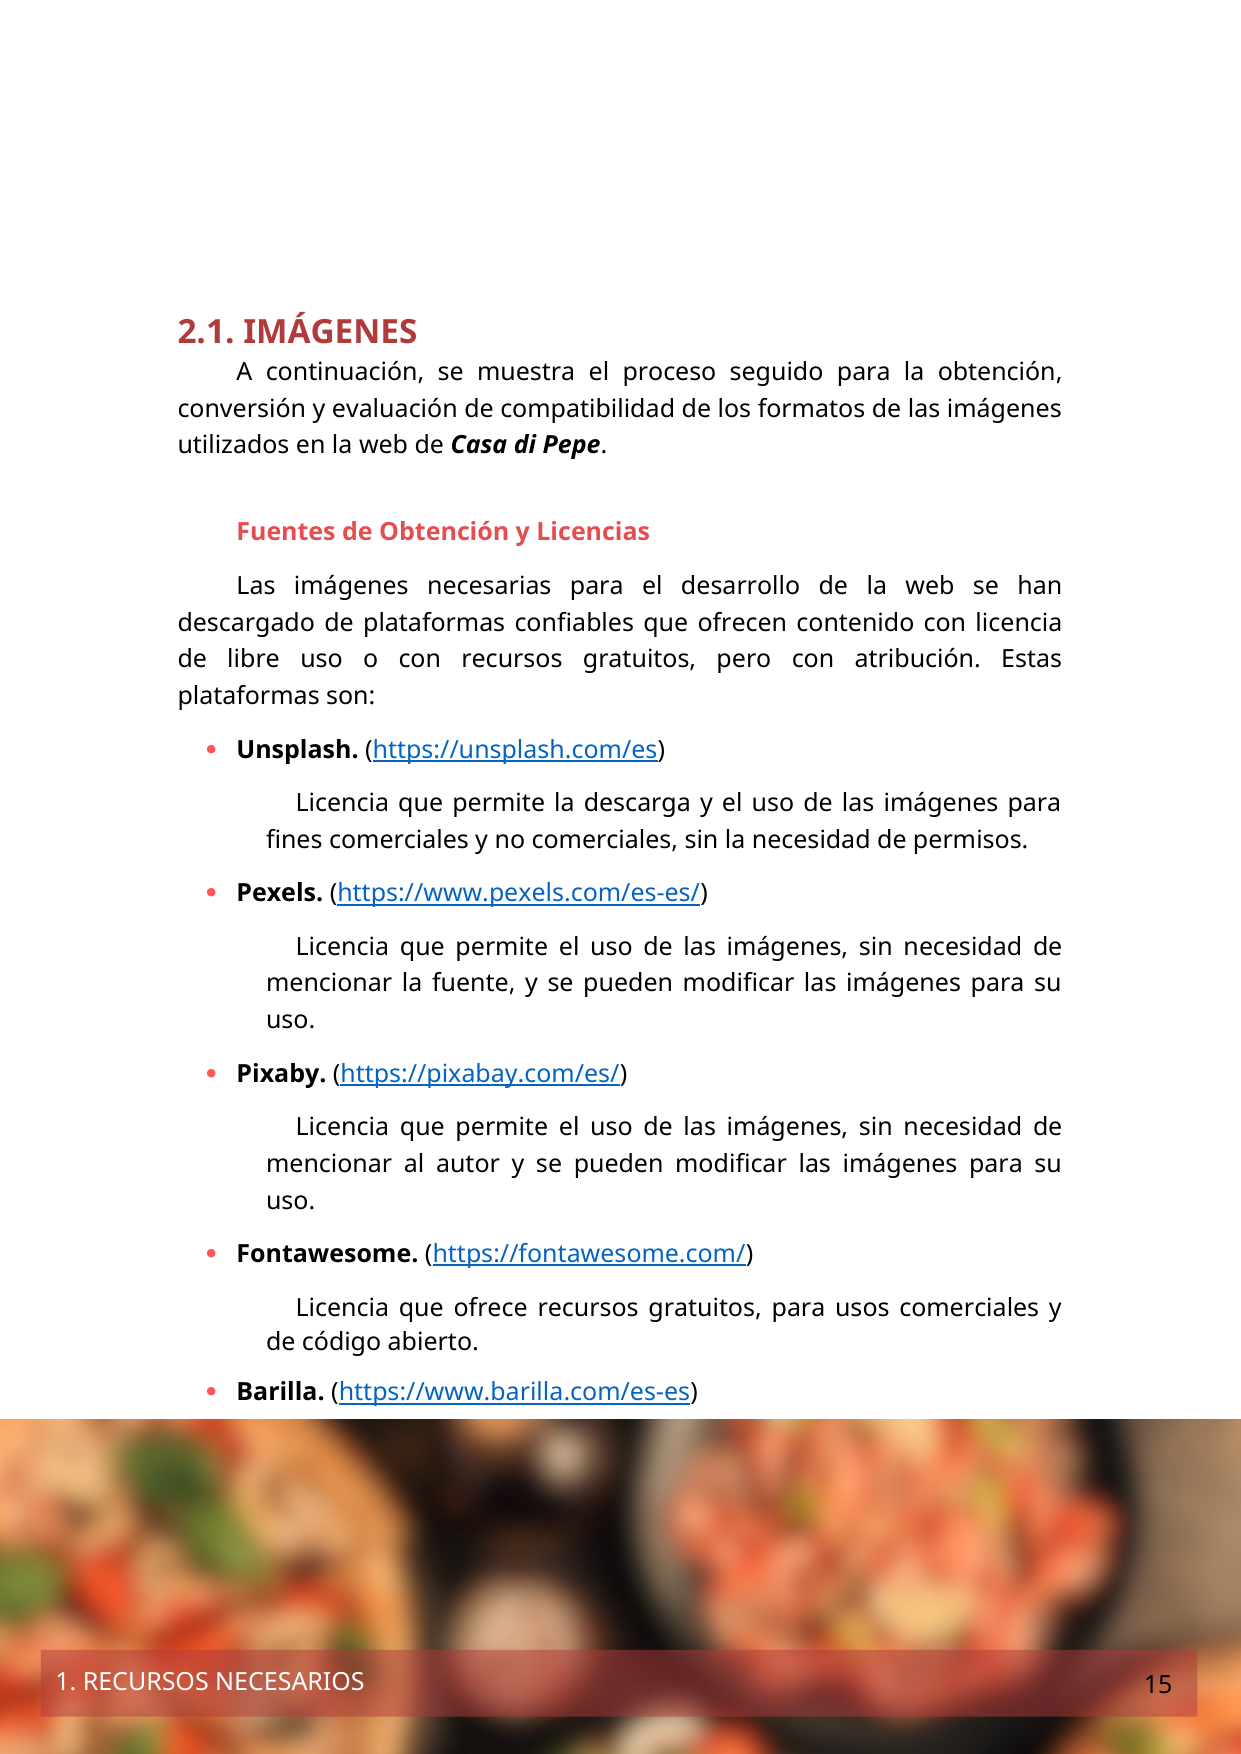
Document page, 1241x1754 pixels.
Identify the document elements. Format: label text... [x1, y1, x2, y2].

list Barilla. (https://www.barilla.com/es-es) [207, 1374, 1063, 1408]
list Pixaby. (https://pixabay.com/es/) [207, 1055, 1063, 1089]
text Fuentes de Obtención y Licencias [177, 514, 1063, 548]
text A continuación, se muestra el proceso seguido para la obtención, conversión y evaluación de compatibilidad de los formatos de las imágenes utilizados en la web de Casa di Pepe. [177, 353, 1063, 461]
subtitle 2.1. IMÁGENES [177, 308, 1063, 353]
list Fontawesome. (https://fontawesome.com/) [207, 1236, 1063, 1270]
text Licencia que permite la descarga y el uso de las imágenes para fines comerciales y no comerciales, sin la necesidad de permisos. [266, 785, 1063, 856]
list Unsplash. (https://unsplash.com/es) [207, 731, 1063, 765]
text Licencia que permite el uso de las imágenes, sin necesidad de mencionar al autor y se pueden modificar las imágenes para su uso. [266, 1109, 1063, 1216]
list Pexels. (https://www.pexels.com/es-es/) [207, 875, 1063, 909]
text Las imágenes necesarias para el desarrollo de la web se han descargado de plataformas confiables que ofrecen contenido con licencia de libre uso o con recursos gratuitos, pero con atribución. Estas plataformas son: [177, 567, 1063, 712]
text Licencia que ofrece recursos gratuitos, para usos comerciales y de código abierto. [266, 1289, 1063, 1357]
picture [0, 1419, 1241, 1754]
text Licencia que permite el uso de las imágenes, sin necesidad de mencionar la fuente, y se pueden modificar las imágenes para su uso. [266, 928, 1063, 1036]
